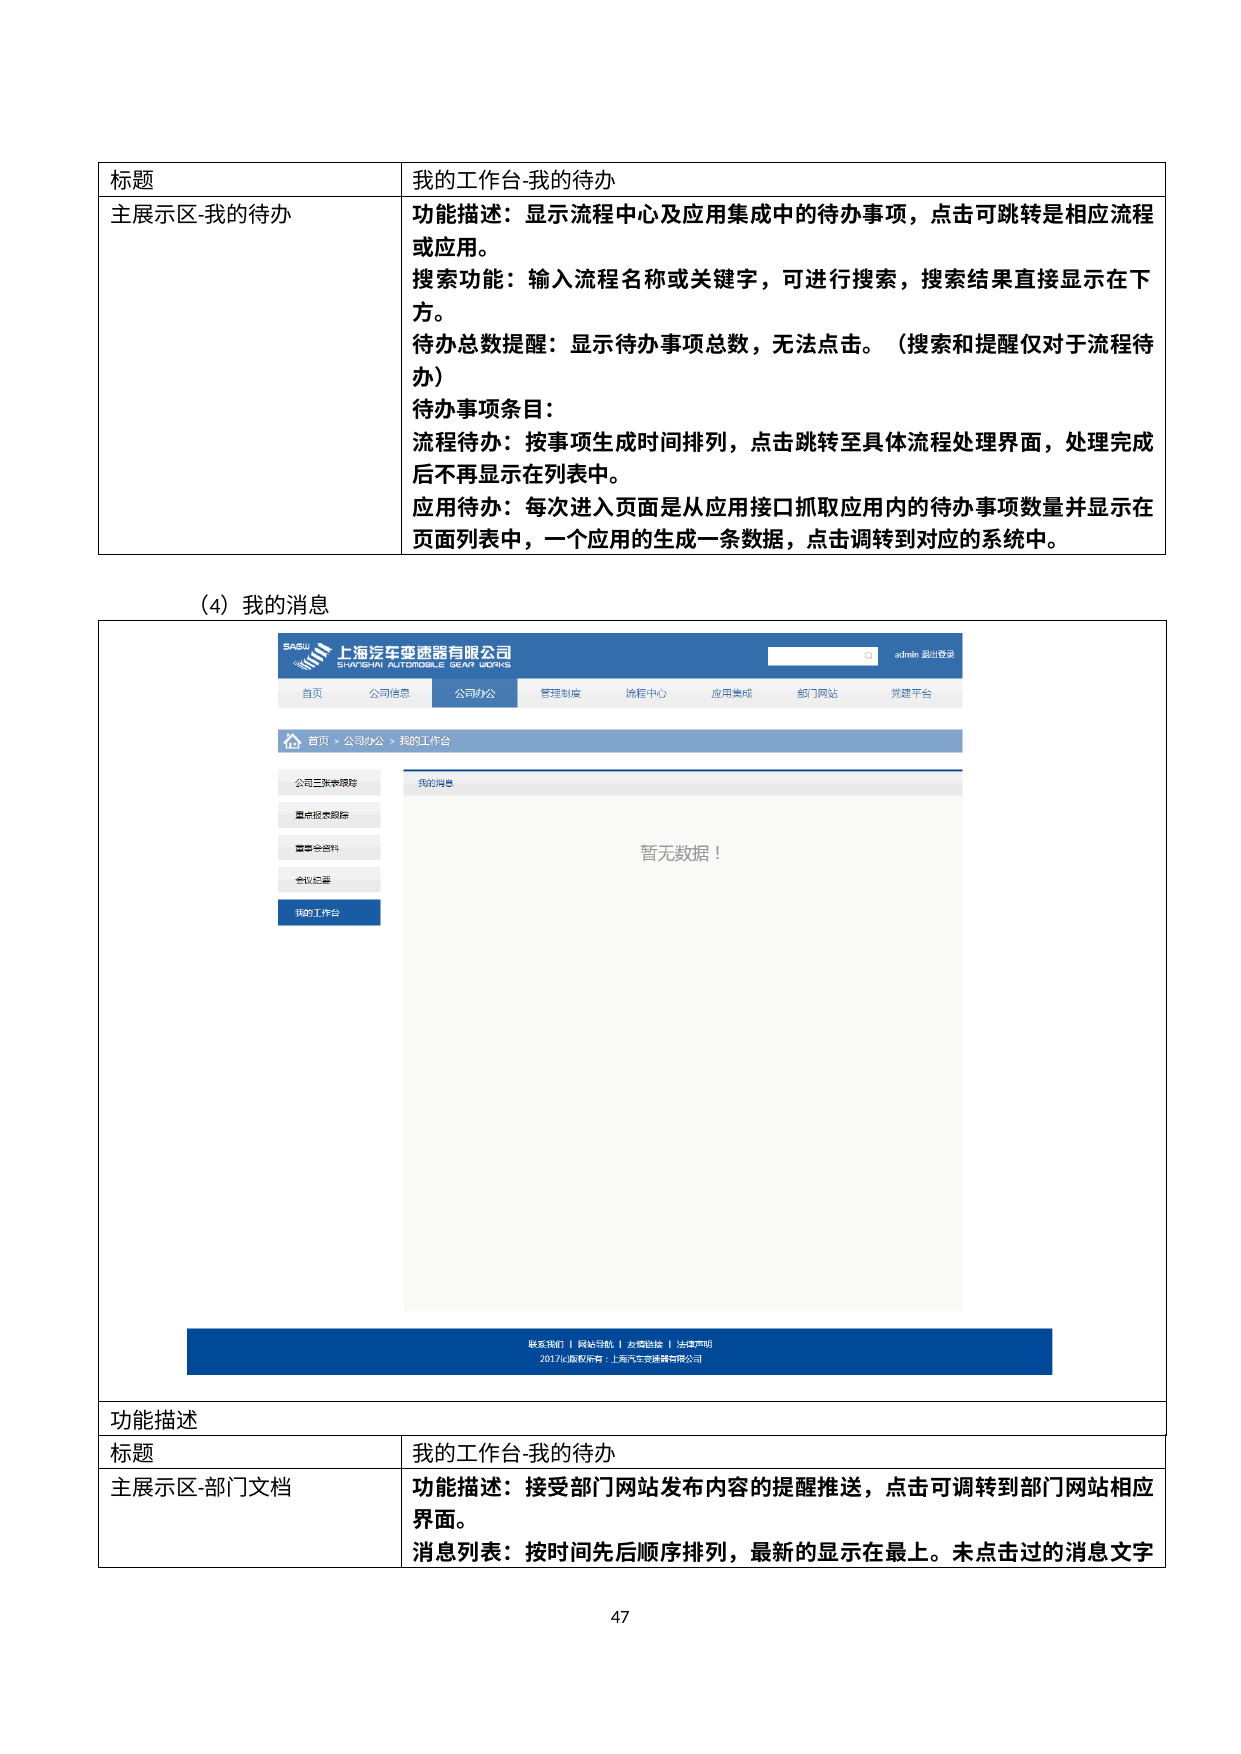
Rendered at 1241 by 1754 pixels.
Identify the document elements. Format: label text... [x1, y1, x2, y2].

table_cell 我的工作台-我的待办 [402, 163, 1165, 196]
table_cell 主展示区-我的待办 [99, 197, 401, 554]
picture [187, 621, 1053, 1375]
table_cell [402, 1469, 1165, 1567]
table_header [99, 621, 1166, 1401]
table_cell 主展示区-部门文档 [99, 1469, 401, 1567]
table_cell 标题 [99, 1436, 401, 1468]
table_cell 我的工作台-我的待办 [402, 1436, 1165, 1468]
text （4）我的消息 [187, 588, 1053, 620]
table_cell 标题 [99, 163, 401, 196]
table_cell 功能描述：显示流程中心及应用集成中的待办事项，点击可跳转是相应流程或应用。 搜索功能：输入流程名称或关键字，可进行搜索，搜索结果直接显示在下方。 待办总数提醒：显示待办事项总数，无法点击。（搜索和提醒仅对于流程待办） 待办事项条目： 流程待办：按事项生成时间排列，点击跳转至具体流程处理界面，处理完成后不再显示在列表中。 应用待办：每次进入页面是从应用接口抓取应用内的待办事项数量并显示在页面列表中，一个应用的生成一条数据，点击调转到对应的系统中。 [402, 197, 1165, 554]
table_cell 功能描述 [99, 1402, 1166, 1435]
